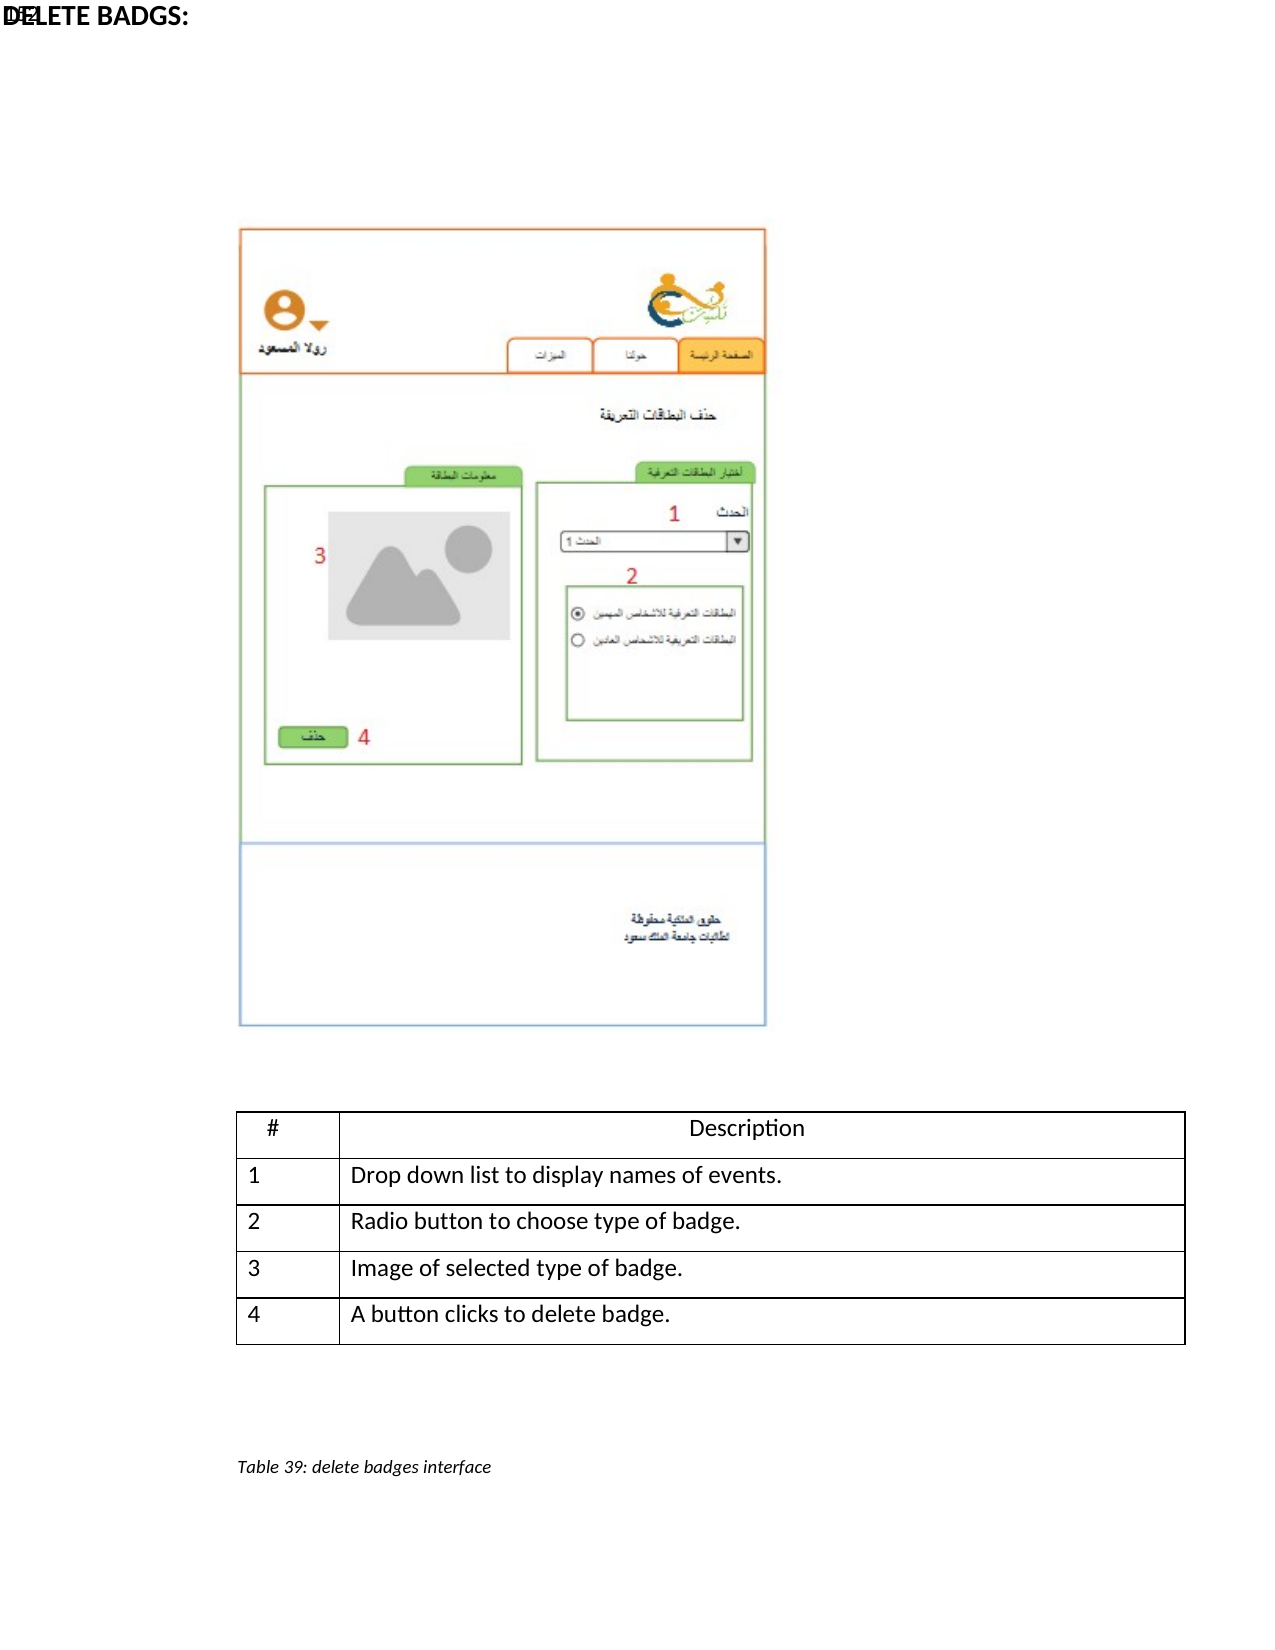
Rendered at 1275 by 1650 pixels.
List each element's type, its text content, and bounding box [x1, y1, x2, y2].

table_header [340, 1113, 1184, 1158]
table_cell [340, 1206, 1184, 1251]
picture [237, 218, 783, 1036]
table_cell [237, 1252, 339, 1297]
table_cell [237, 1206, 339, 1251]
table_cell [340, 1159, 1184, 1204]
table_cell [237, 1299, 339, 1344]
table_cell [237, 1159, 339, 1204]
text Table 39: delete badges interface [237, 1456, 1198, 1479]
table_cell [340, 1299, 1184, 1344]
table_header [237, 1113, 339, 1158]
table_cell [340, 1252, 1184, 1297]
